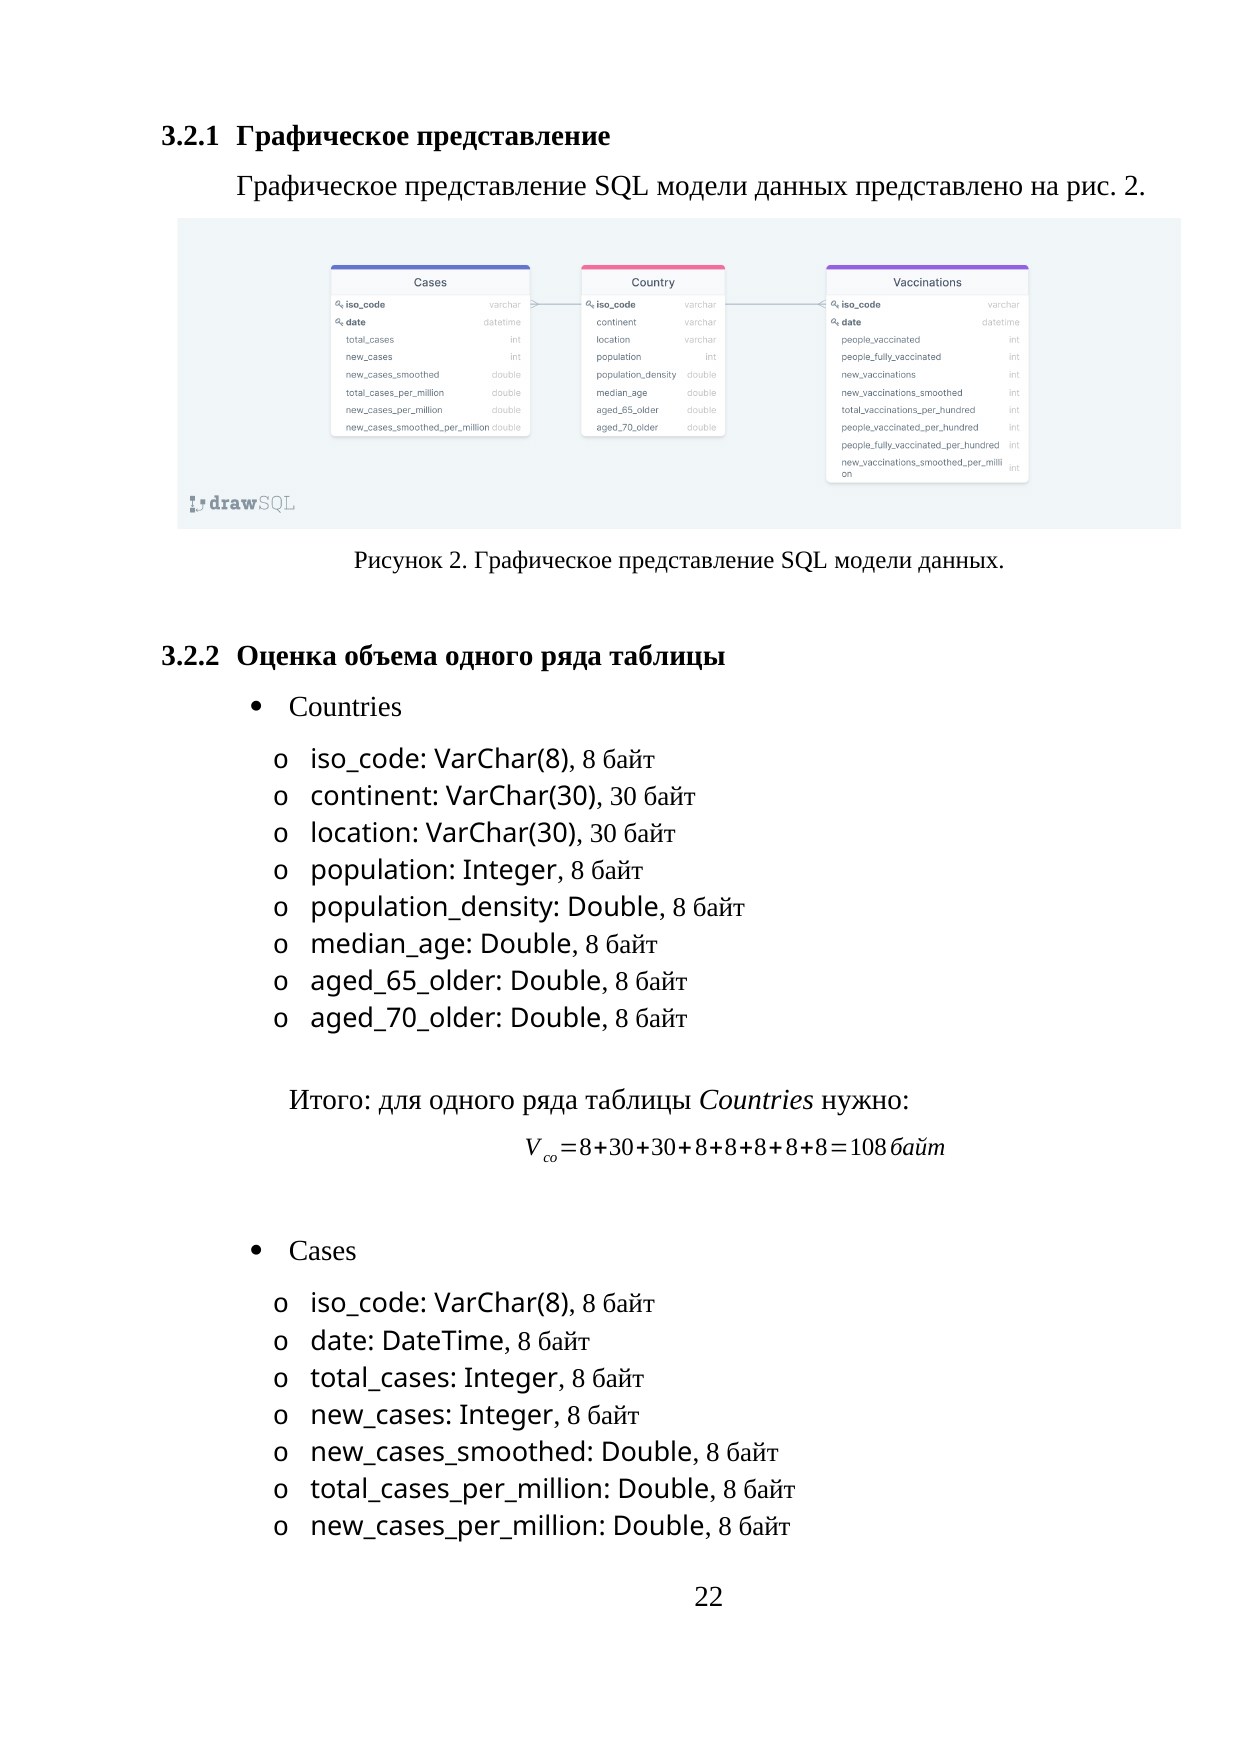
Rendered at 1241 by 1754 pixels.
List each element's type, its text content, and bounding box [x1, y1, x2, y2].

subtitle Оценка объема одного ряда таблицы [161, 638, 1181, 672]
list total_cases_per_million: Double, 8 байт [273, 1469, 1181, 1506]
list aged_70_older: Double, 8 байт [273, 999, 1181, 1036]
list median_age: Double, 8 байт [273, 924, 1181, 962]
list continent: VarChar(30), 30 байт [273, 776, 1181, 813]
list iso_code: VarChar(8), 8 байт [273, 739, 1181, 776]
picture [177, 218, 1182, 529]
list population: Integer, 8 байт [273, 850, 1181, 887]
list aged_65_older: Double, 8 байт [273, 962, 1181, 999]
list new_cases_smoothed: Double, 8 байт [273, 1432, 1181, 1469]
list date: DateTime, 8 байт [273, 1321, 1181, 1358]
text Рисунок 2. Графическое представление SQL модели данных. [177, 545, 1181, 574]
list iso_code: VarChar(8), 8 байт [273, 1284, 1181, 1321]
list location: VarChar(30), 30 байт [273, 813, 1181, 850]
text Графическое представление SQL модели данных представлено на рис. 2. [177, 168, 1181, 202]
subtitle Графическое представление [161, 118, 1181, 152]
list Итого: для одного ряда таблицы Countries нужно: [288, 1082, 1181, 1116]
list new_cases_per_million: Double, 8 байт [273, 1506, 1181, 1543]
list population_density: Double, 8 байт [273, 887, 1181, 924]
list Cases [251, 1233, 1181, 1267]
list total_cases: Integer, 8 байт [273, 1358, 1181, 1395]
list Countries [251, 689, 1181, 722]
list new_cases: Integer, 8 байт [273, 1395, 1181, 1432]
